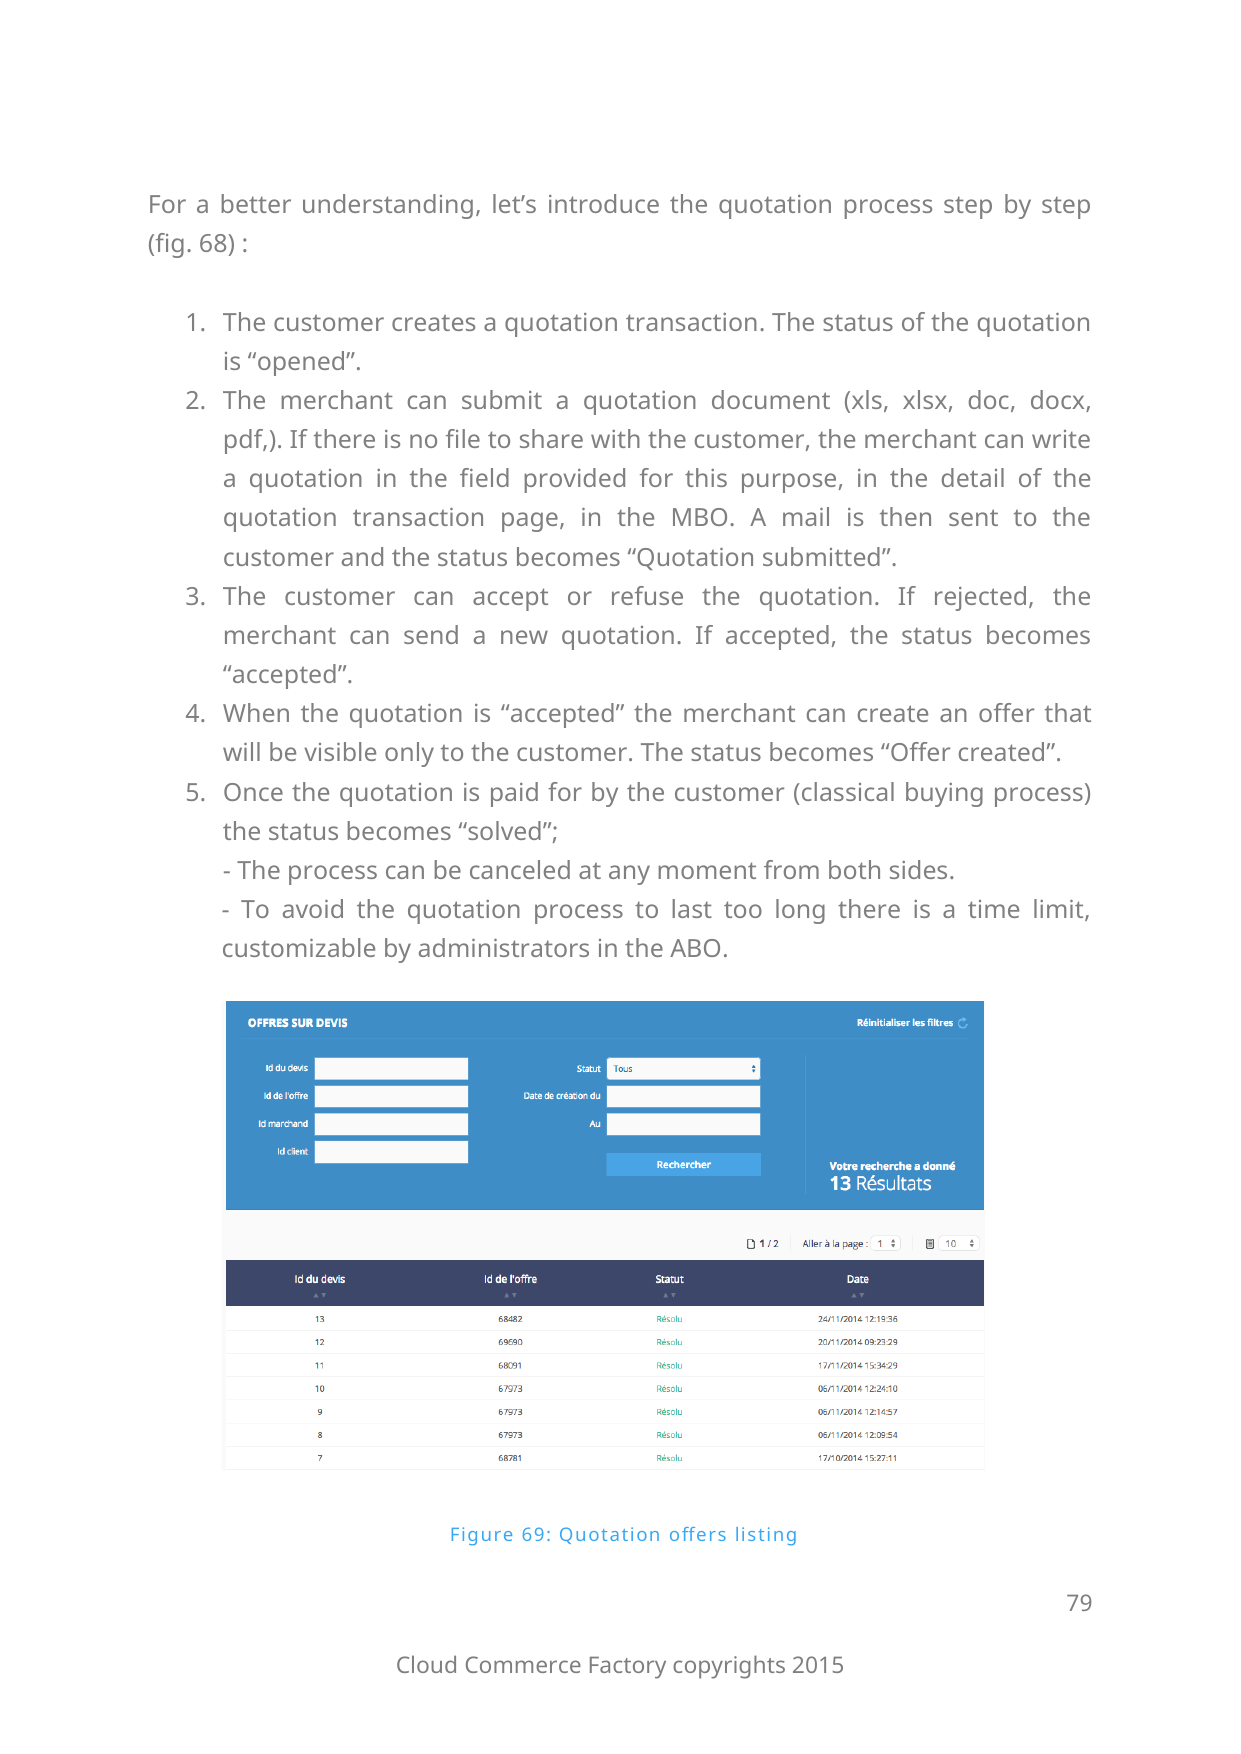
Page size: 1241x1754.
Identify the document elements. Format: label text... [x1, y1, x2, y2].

picture [221, 1001, 986, 1471]
list The merchant can submit a quotation document (xls, xlsx, doc, docx, pdf,). If there is no file to share with the customer, the merchant can write a quotation in the field provided for this purpose, in the detail of the quotation transaction page, in the MBO. A mail is then sent to the customer and the status becomes “Quotation submitted”. [185, 383, 1093, 573]
list The customer can accept or refuse the quotation. If rejected, the merchant can send a new quotation. If accepted, the status becomes “accepted”. [185, 578, 1093, 691]
text - The process can be canceled at any moment from both sides. [223, 853, 1093, 887]
list Once the quotation is paid for by the customer (classical buying process) the status becomes “solved”; [185, 774, 1093, 847]
list The customer creates a quotation transaction. The status of the quotation is “opened”. [185, 304, 1093, 377]
list When the quotation is “accepted” the merchant can create an offer that will be visible only to the customer. The status becomes “Offer created”. [185, 696, 1093, 769]
text - To avoid the quotation process to last too long there is a time limit, customizable by administrators in the ABO. [148, 892, 1093, 965]
subtitle Figure 69: Quotation offers listing [148, 1521, 1093, 1547]
text For a better understanding, let’s introduce the quotation process step by step (fig. 68) : [148, 187, 1093, 260]
